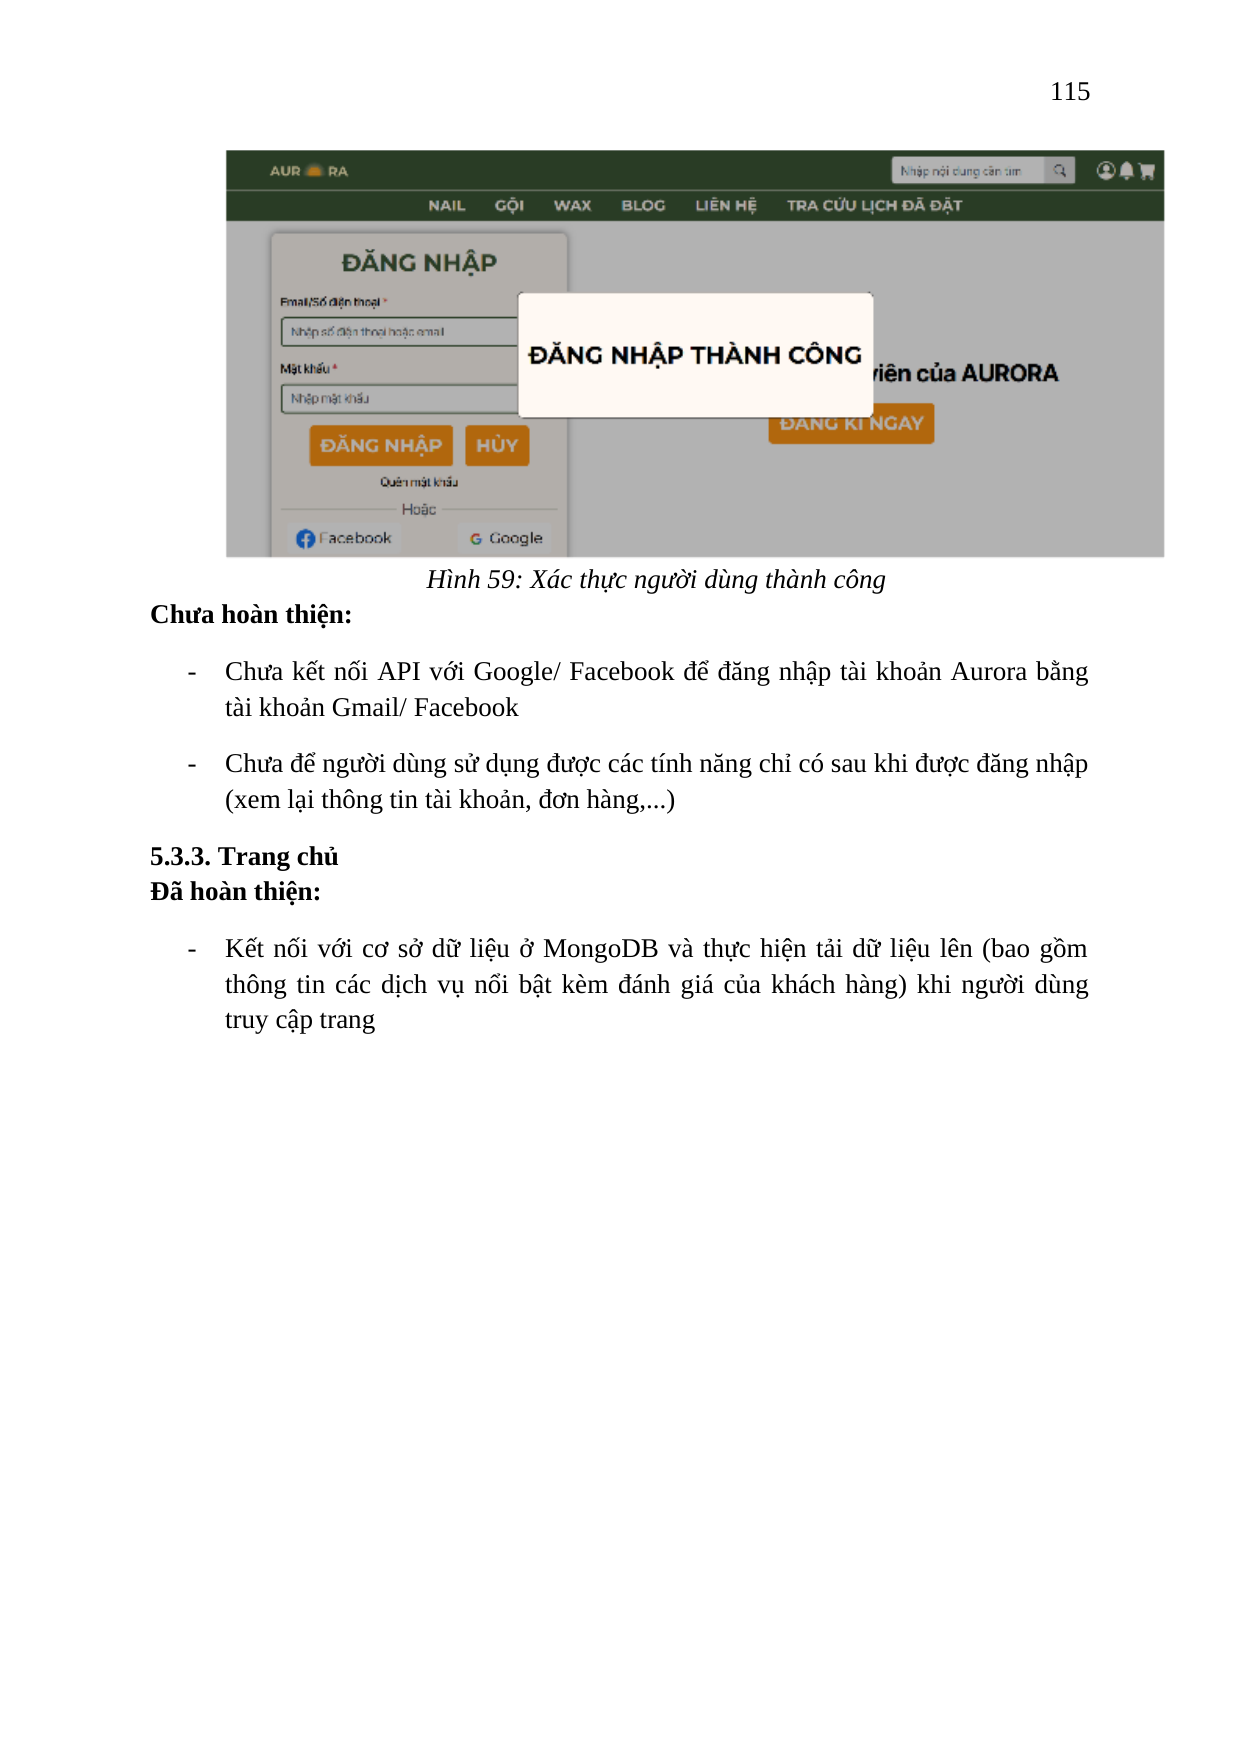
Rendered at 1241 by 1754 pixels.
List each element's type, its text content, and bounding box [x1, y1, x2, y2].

list Chưa kết nối API với Google/ Facebook để đăng nhập tài khoản Aurora bằng tài khoản Gmail/ Facebook [187, 655, 1090, 722]
subtitle Hình 59: Xác thực người dùng thành công [225, 563, 1090, 594]
subtitle 5.3.3. Trang chủ [150, 840, 1090, 871]
picture [225, 150, 1166, 559]
list Kết nối với cơ sở dữ liệu ở MongoDB và thực hiện tải dữ liệu lên (bao gồm thông tin các dịch vụ nổi bật kèm đánh giá của khách hàng) khi người dùng truy cập trang [187, 932, 1090, 1035]
text Chưa hoàn thiện: [150, 599, 1090, 630]
text Đã hoàn thiện: [150, 876, 1090, 907]
list Chưa để người dùng sử dụng được các tính năng chỉ có sau khi được đăng nhập (xem lại thông tin tài khoản, đơn hàng,...) [187, 747, 1090, 814]
